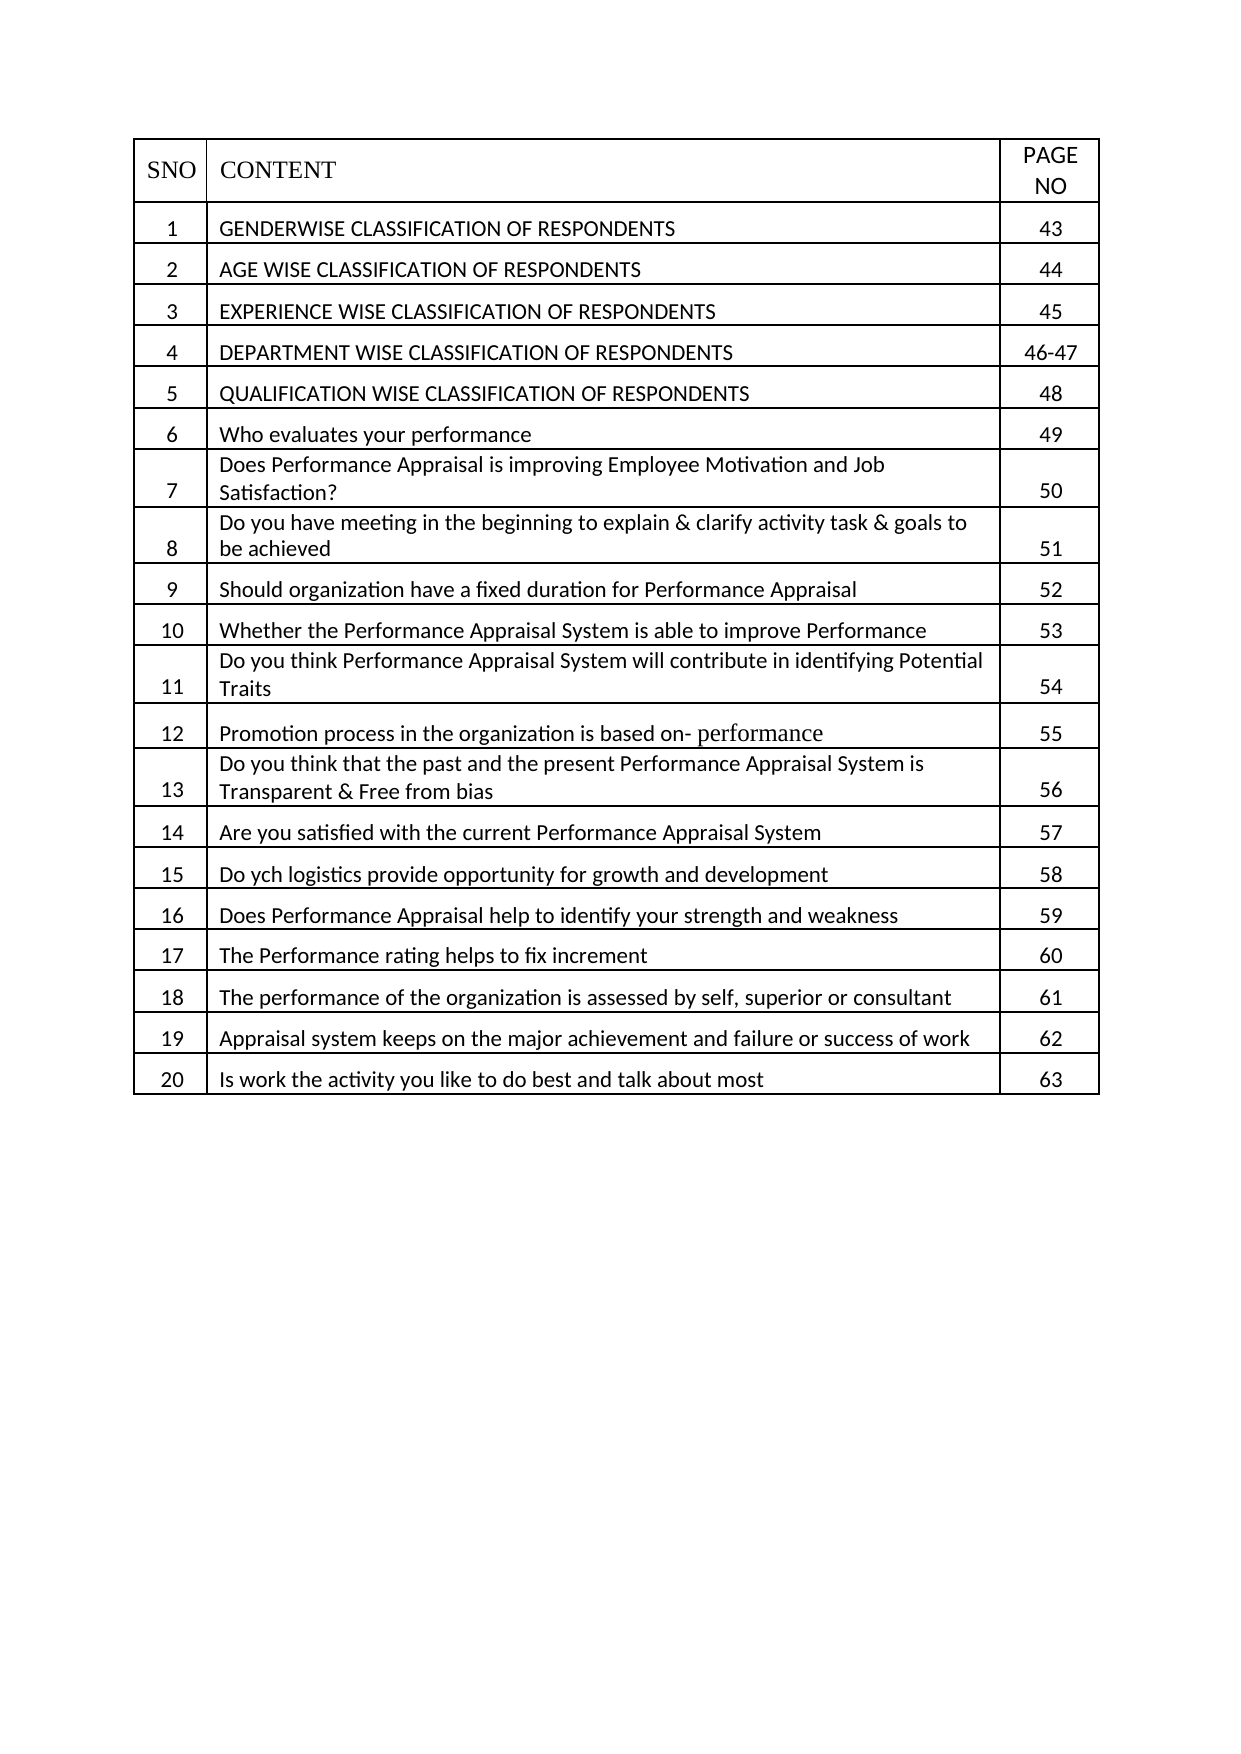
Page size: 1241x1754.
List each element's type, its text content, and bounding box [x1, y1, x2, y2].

table_cell 12 [135, 704, 206, 747]
table_cell 61 [1001, 971, 1098, 1011]
table_cell Is work the activity you like to do best and talk about most [208, 1054, 999, 1093]
table_cell Do ych logistics provide opportunity for growth and development [208, 848, 999, 887]
table_cell 16 [135, 889, 206, 928]
table_cell QUALIFICATION WISE CLASSIFICATION OF RESPONDENTS [208, 367, 999, 407]
table_cell 20 [135, 1054, 206, 1093]
table_cell EXPERIENCE WISE CLASSIFICATION OF RESPONDENTS [208, 285, 999, 324]
table_cell 18 [135, 971, 206, 1011]
table_cell Do you think that the past and the present Performance Appraisal System is Transparent & Free from bias [208, 749, 999, 805]
table_cell 58 [1001, 848, 1098, 887]
table_header PAGE NO [1001, 140, 1098, 201]
table_cell 53 [1001, 605, 1098, 644]
table_cell Whether the Performance Appraisal System is able to improve Performance [208, 605, 999, 644]
table_cell Promotion process in the organization is based on- performance [208, 704, 999, 747]
table_cell 54 [1001, 646, 1098, 702]
table_cell 45 [1001, 285, 1098, 324]
table_cell 17 [135, 930, 206, 969]
table_cell 48 [1001, 367, 1098, 407]
table_cell 52 [1001, 564, 1098, 603]
table_cell 44 [1001, 244, 1098, 283]
table_cell 55 [1001, 704, 1098, 747]
table_cell 4 [135, 326, 206, 365]
table_cell 3 [135, 285, 206, 324]
table_cell Do you think Performance Appraisal System will contribute in identifying Potential Traits [208, 646, 999, 702]
table_cell 19 [135, 1013, 206, 1052]
table_cell 46-47 [1001, 326, 1098, 365]
table_cell 57 [1001, 807, 1098, 846]
table_cell DEPARTMENT WISE CLASSIFICATION OF RESPONDENTS [208, 326, 999, 365]
table_cell 49 [1001, 409, 1098, 448]
table_cell 62 [1001, 1013, 1098, 1052]
table_cell 8 [135, 508, 206, 562]
table_cell 10 [135, 605, 206, 644]
table_cell 60 [1001, 930, 1098, 969]
table_cell 59 [1001, 889, 1098, 928]
table_cell 5 [135, 367, 206, 407]
table_cell AGE WISE CLASSIFICATION OF RESPONDENTS [208, 244, 999, 283]
table_cell 63 [1001, 1054, 1098, 1093]
table_cell Does Performance Appraisal is improving Employee Motivation and Job Satisfaction? [208, 450, 999, 506]
table_cell Are you satisfied with the current Performance Appraisal System [208, 807, 999, 846]
table_cell Do you have meeting in the beginning to explain & clarify activity task & goals to be achieved [208, 508, 999, 562]
table_cell 56 [1001, 749, 1098, 805]
table_cell The performance of the organization is assessed by self, superior or consultant [208, 971, 999, 1011]
table_cell 6 [135, 409, 206, 448]
table_cell 7 [135, 450, 206, 506]
table_cell GENDERWISE CLASSIFICATION OF RESPONDENTS [208, 203, 999, 242]
table_cell 2 [135, 244, 206, 283]
table_cell 15 [135, 848, 206, 887]
table_cell 13 [135, 749, 206, 805]
table_header SNO [135, 140, 206, 201]
table_cell 11 [135, 646, 206, 702]
table_cell Does Performance Appraisal help to identify your strength and weakness [208, 889, 999, 928]
table_cell 43 [1001, 203, 1098, 242]
table_cell 9 [135, 564, 206, 603]
table_cell 51 [1001, 508, 1098, 562]
table_cell The Performance rating helps to fix increment [208, 930, 999, 969]
table_header CONTENT [207, 140, 999, 201]
table_cell Should organization have a fixed duration for Performance Appraisal [208, 564, 999, 603]
table_cell 1 [135, 203, 206, 242]
table_cell 50 [1001, 450, 1098, 506]
table_cell Appraisal system keeps on the major achievement and failure or success of work [208, 1013, 999, 1052]
table_cell Who evaluates your performance [208, 409, 999, 448]
table_cell 14 [135, 807, 206, 846]
